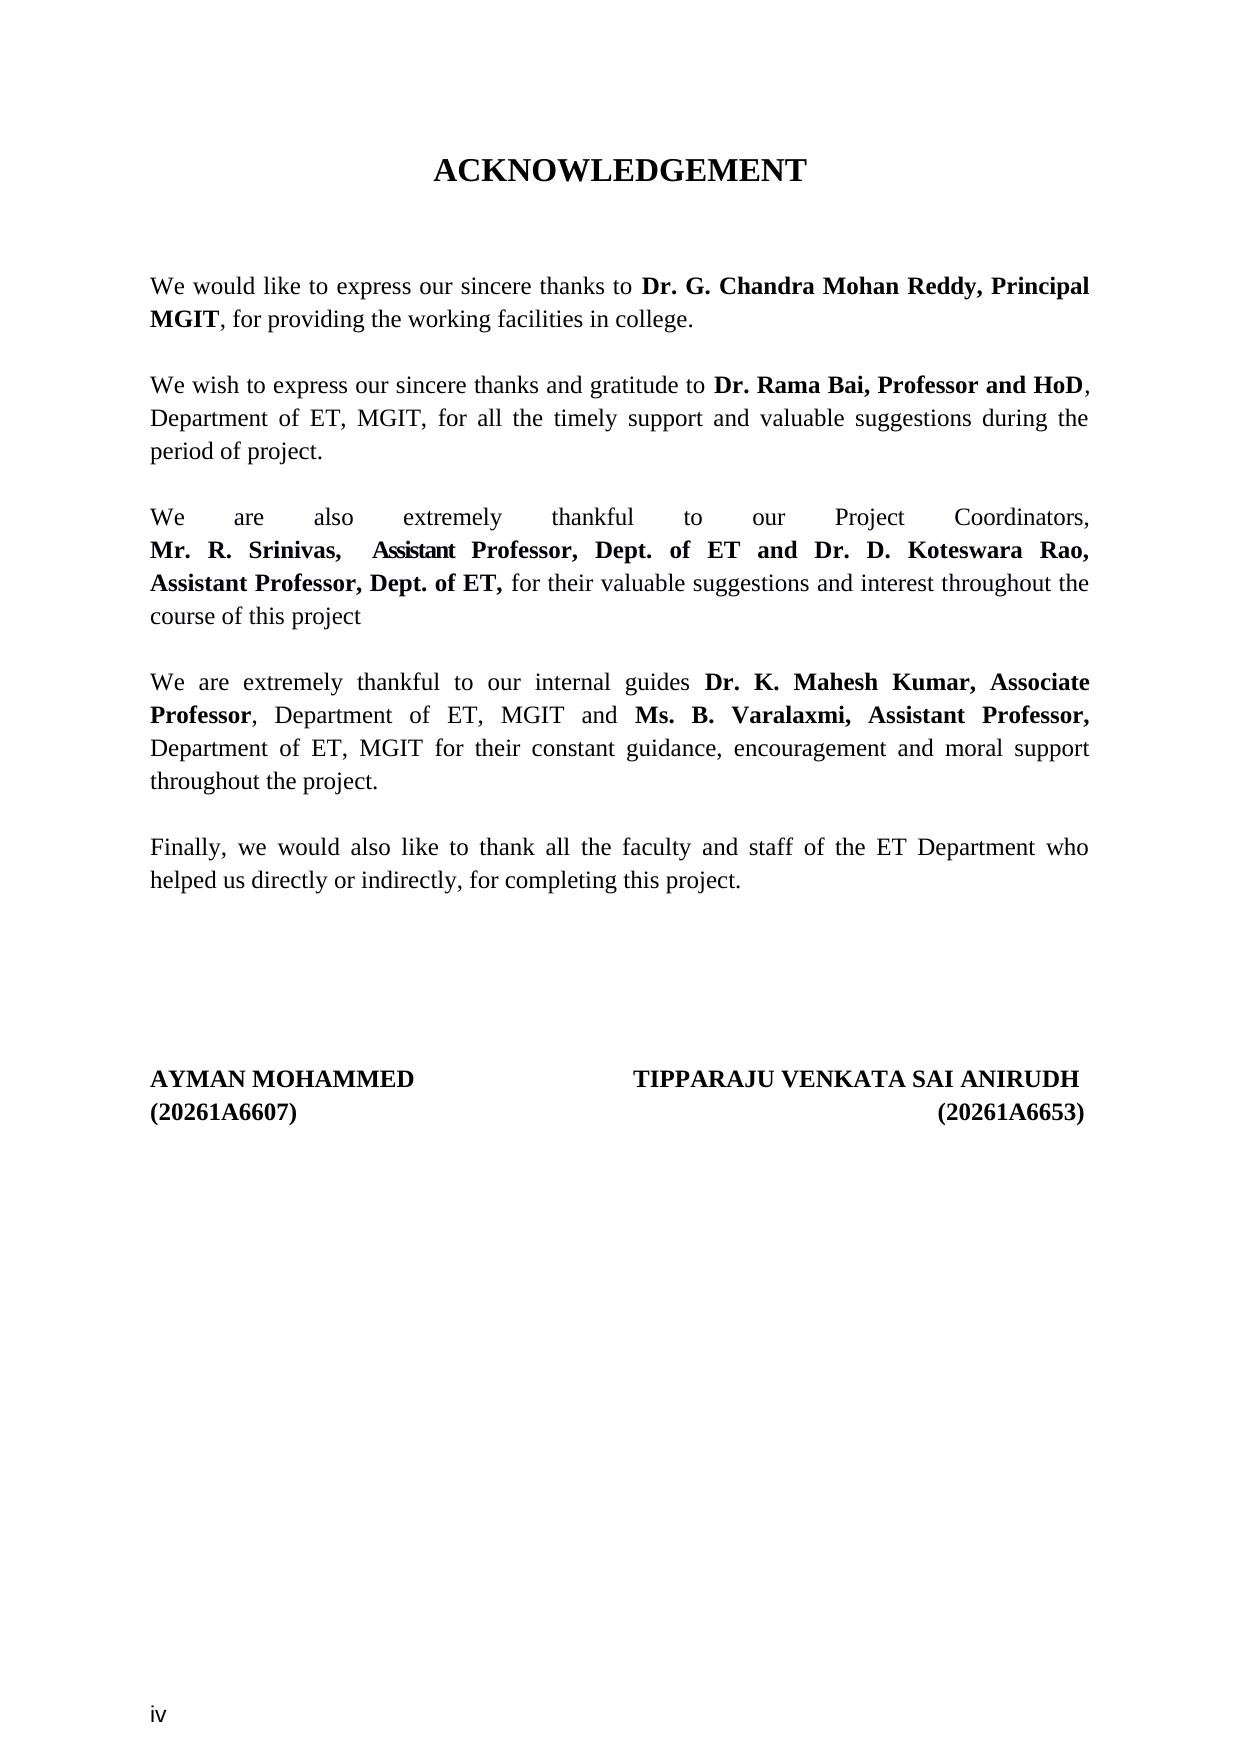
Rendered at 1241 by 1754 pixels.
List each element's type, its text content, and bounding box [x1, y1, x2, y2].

text AYMAN MOHAMMED TIPPARAJU VENKATA SAI ANIRUDH [150, 1064, 1090, 1092]
text ACKNOWLEDGEMENT [150, 150, 1090, 188]
text (20261A6607) (20261A6653) [150, 1097, 1090, 1125]
text We are also extremely thankful to our Project Coordinators, Mr. R. Srinivas, Assistant Professor, Dept. of ET and Dr. D. Koteswara Rao, Assistant Professor, Dept. of ET, for their valuable suggestions and interest throughout the course of this project [150, 502, 1090, 630]
text Finally, we would also like to thank all the faculty and staff of the ET Department who helped us directly or indirectly, for completing this project. [150, 832, 1090, 894]
text We wish to express our sincere thanks and gratitude to Dr. Rama Bai, Professor and HoD, Department of ET, MGIT, for all the timely support and valuable suggestions during the period of project. [150, 370, 1090, 465]
text We are extremely thankful to our internal guides Dr. K. Mahesh Kumar, Associate Professor, Department of ET, MGIT and Ms. B. Varalaxmi, Assistant Professor, Department of ET, MGIT for their constant guidance, encouragement and moral support throughout the project. [150, 667, 1090, 795]
text We would like to express our sincere thanks to Dr. G. Chandra Mohan Reddy, Principal MGIT, for providing the working facilities in college. [150, 271, 1090, 333]
